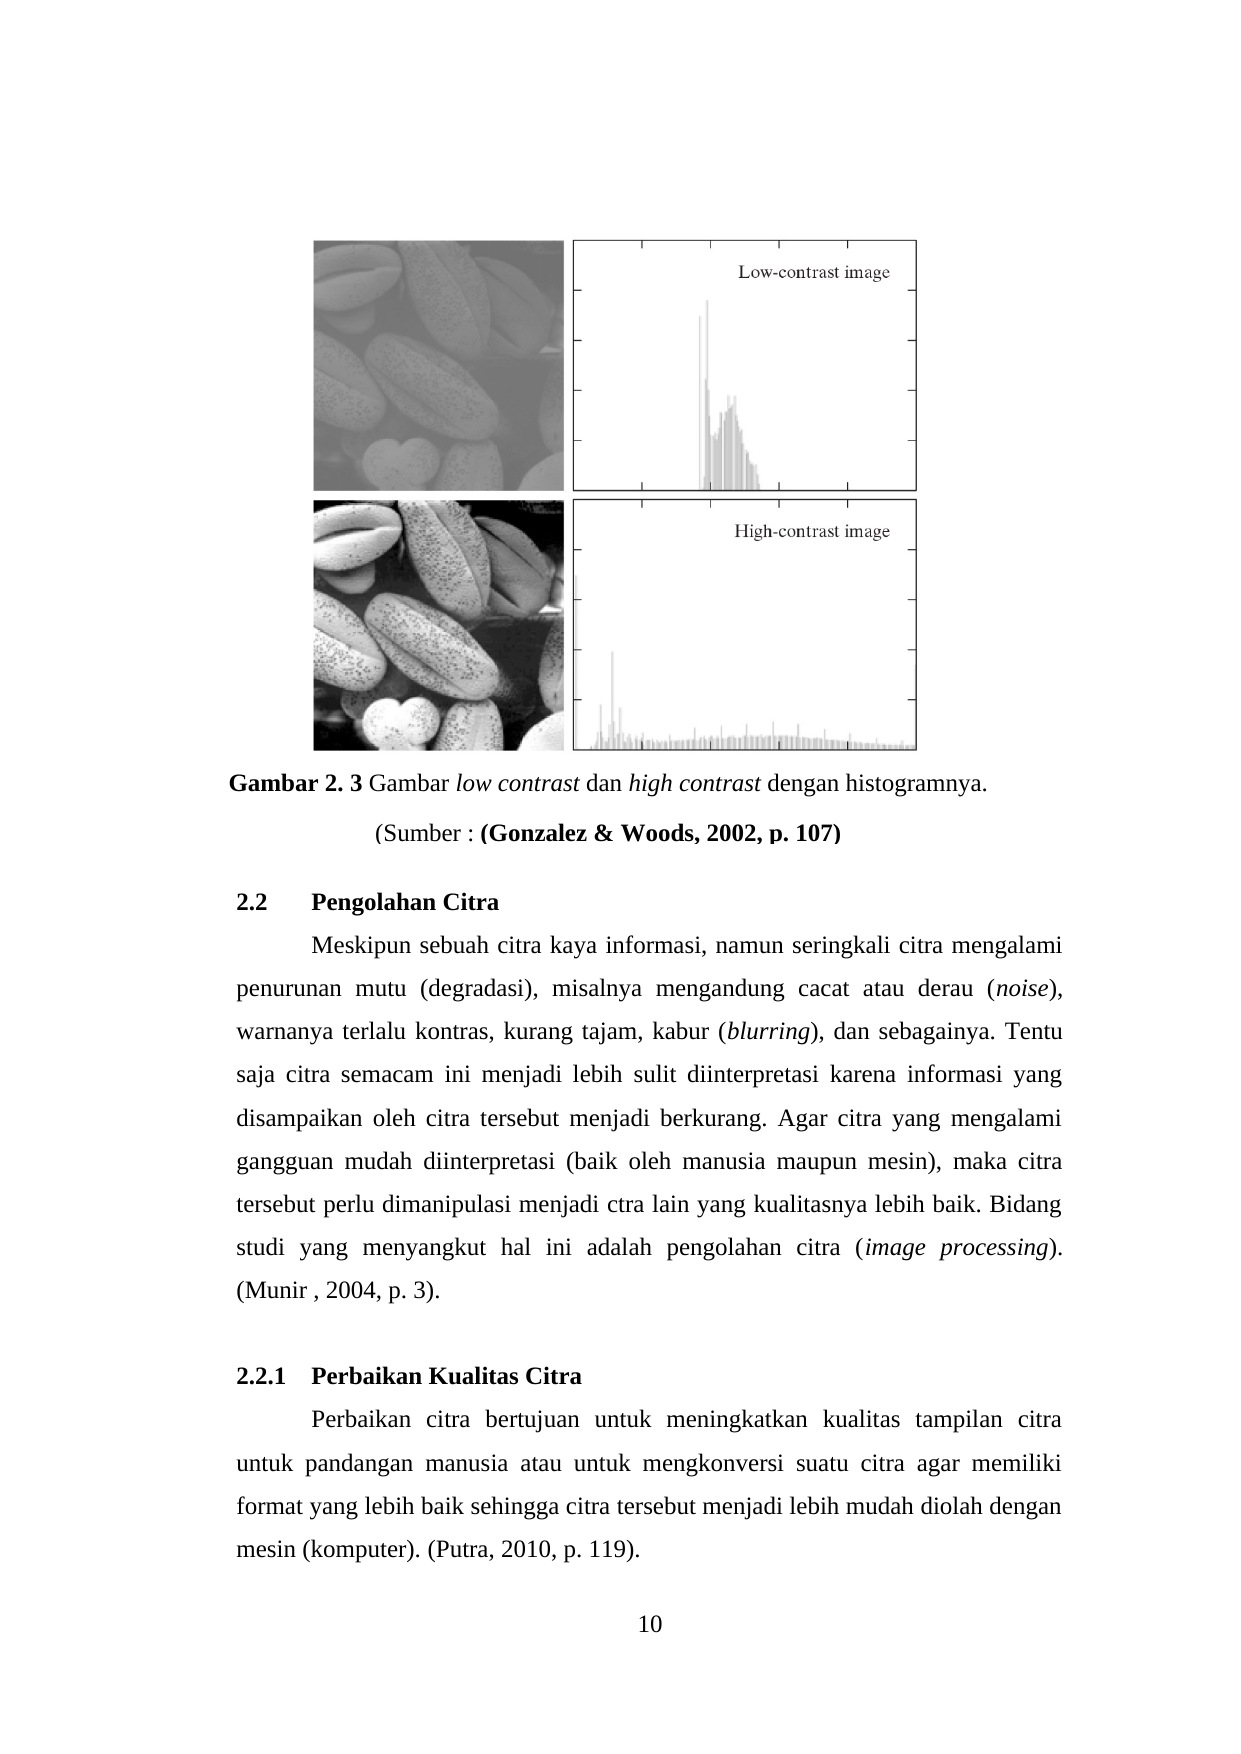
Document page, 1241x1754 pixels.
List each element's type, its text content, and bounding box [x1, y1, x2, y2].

text 2.2.1 Perbaikan Kualitas Citra [236, 1361, 1063, 1390]
text Meskipun sebuah citra kaya informasi, namun seringkali citra mengalami penurunan mutu (degradasi), misalnya mengandung cacat atau derau (noise), warnanya terlalu kontras, kurang tajam, kabur (blurring), dan sebagainya. Tentu saja citra semacam ini menjadi lebih sulit diinterpretasi karena informasi yang disampaikan oleh citra tersebut menjadi berkurang. Agar citra yang mengalami gangguan mudah diinterpretasi (baik oleh manusia maupun mesin), maka citra tersebut perlu dimanipulasi menjadi ctra lain yang kualitasnya lebih baik. Bidang studi yang menyangkut hal ini adalah pengolahan citra (image processing). . [236, 930, 1063, 1304]
text Perbaikan citra bertujuan untuk meningkatkan kualitas tampilan citra untuk pandangan manusia atau untuk mengkonversi suatu citra agar memiliki format yang lebih baik sehingga citra tersebut menjadi lebih mudah diolah dengan mesin (komputer). . [236, 1404, 1063, 1563]
subtitle 2.2 Pengolahan Citra [236, 887, 1063, 916]
picture [305, 236, 935, 759]
